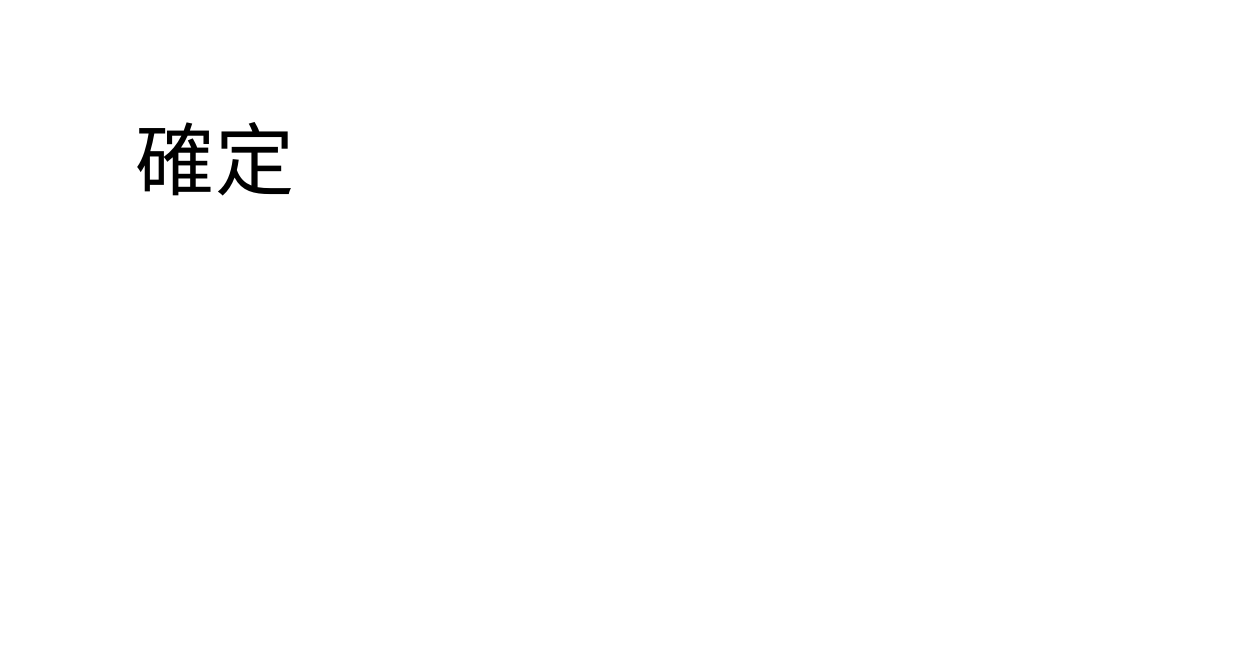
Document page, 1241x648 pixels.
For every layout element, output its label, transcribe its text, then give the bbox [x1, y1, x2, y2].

table_header 確定 [0, 98, 429, 212]
